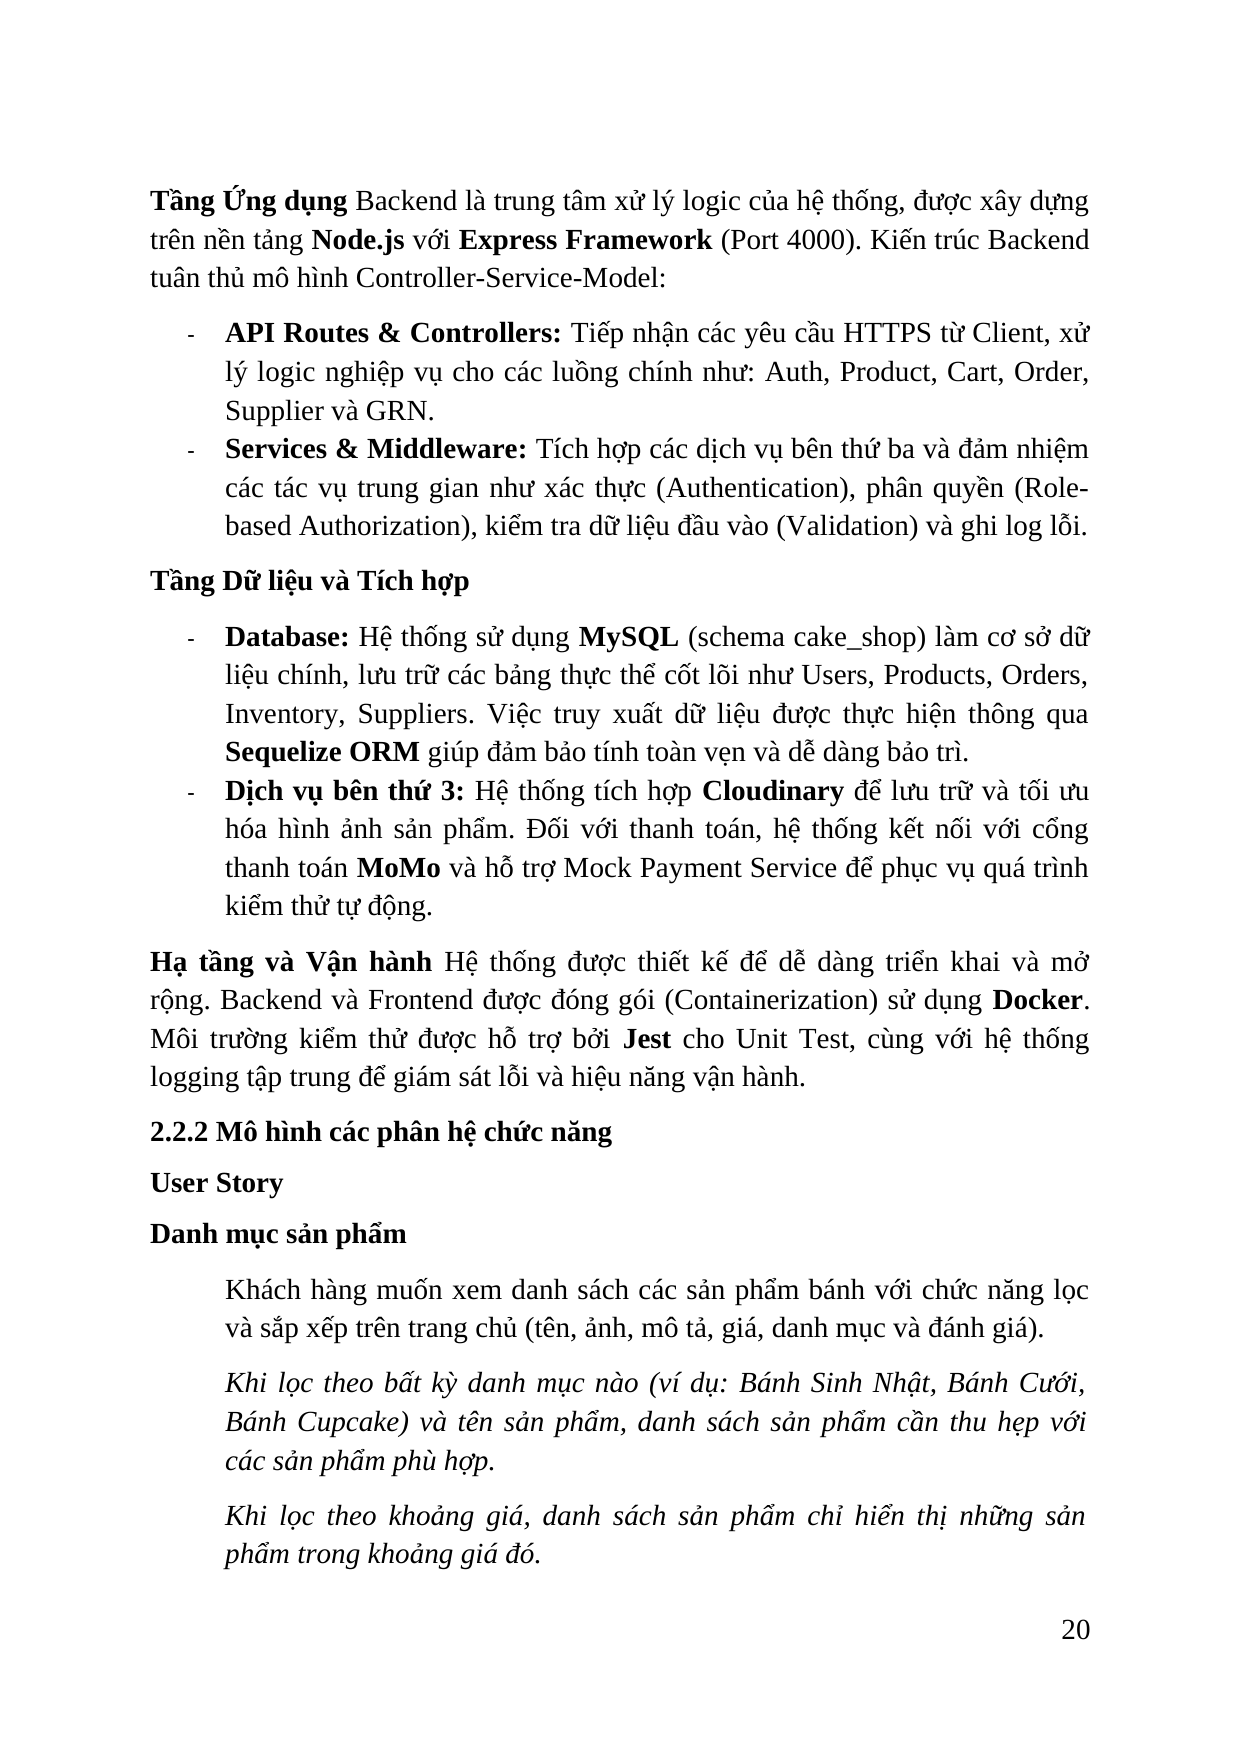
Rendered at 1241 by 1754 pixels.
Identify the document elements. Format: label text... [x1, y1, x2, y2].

subtitle User Story [150, 1166, 1090, 1199]
list API Routes & Controllers: Tiếp nhận các yêu cầu HTTPS từ Client, xử lý logic nghiệp vụ cho các luồng chính như: Auth, Product, Cart, Order, Supplier và GRN. [187, 316, 1090, 426]
text Danh mục sản phẩm [150, 1217, 1090, 1250]
list Database: Hệ thống sử dụng MySQL (schema cake_shop) làm cơ sở dữ liệu chính, lưu trữ các bảng thực thể cốt lõi như Users, Products, Orders, Inventory, Suppliers. Việc truy xuất dữ liệu được thực hiện thông qua Sequelize ORM giúp đảm bảo tính toàn vẹn và dễ dàng bảo trì. [187, 619, 1090, 768]
list Services & Middleware: Tích hợp các dịch vụ bên thứ ba và đảm nhiệm các tác vụ trung gian như xác thực (Authentication), phân quyền (Role-based Authorization), kiểm tra dữ liệu đầu vào (Validation) và ghi log lỗi. [187, 431, 1090, 542]
text Hạ tầng và Vận hành Hệ thống được thiết kế để dễ dàng triển khai và mở rộng. Backend và Frontend được đóng gói (Containerization) sử dụng Docker. Môi trường kiểm thử được hỗ trợ bởi Jest cho Unit Test, cùng với hệ thống logging tập trung để giám sát lỗi và hiệu năng vận hành. [150, 944, 1090, 1093]
list Dịch vụ bên thứ 3: Hệ thống tích hợp Cloudinary để lưu trữ và tối ưu hóa hình ảnh sản phẩm. Đối với thanh toán, hệ thống kết nối với cổng thanh toán MoMo và hỗ trợ Mock Payment Service để phục vụ quá trình kiểm thử tự động. [187, 773, 1090, 922]
text Tầng Dữ liệu và Tích hợp [150, 563, 1090, 597]
subtitle 2.2.2 Mô hình các phân hệ chức năng [150, 1114, 1090, 1148]
text Khi lọc theo khoảng giá, danh sách sản phẩm chỉ hiển thị những sản phẩm trong khoảng giá đó. [225, 1498, 1090, 1570]
text Khách hàng muốn xem danh sách các sản phẩm bánh với chức năng lọc và sắp xếp trên trang chủ (tên, ảnh, mô tả, giá, danh mục và đánh giá). [225, 1272, 1090, 1344]
text Khi lọc theo bất kỳ danh mục nào (ví dụ: Bánh Sinh Nhật, Bánh Cưới, Bánh Cupcake) và tên sản phẩm, danh sách sản phẩm cần thu hẹp với các sản phẩm phù hợp. [225, 1366, 1090, 1476]
text Tầng Ứng dụng Backend là trung tâm xử lý logic của hệ thống, được xây dựng trên nền tảng Node.js với Express Framework (Port 4000). Kiến trúc Backend tuân thủ mô hình Controller-Service-Model: [150, 183, 1090, 294]
